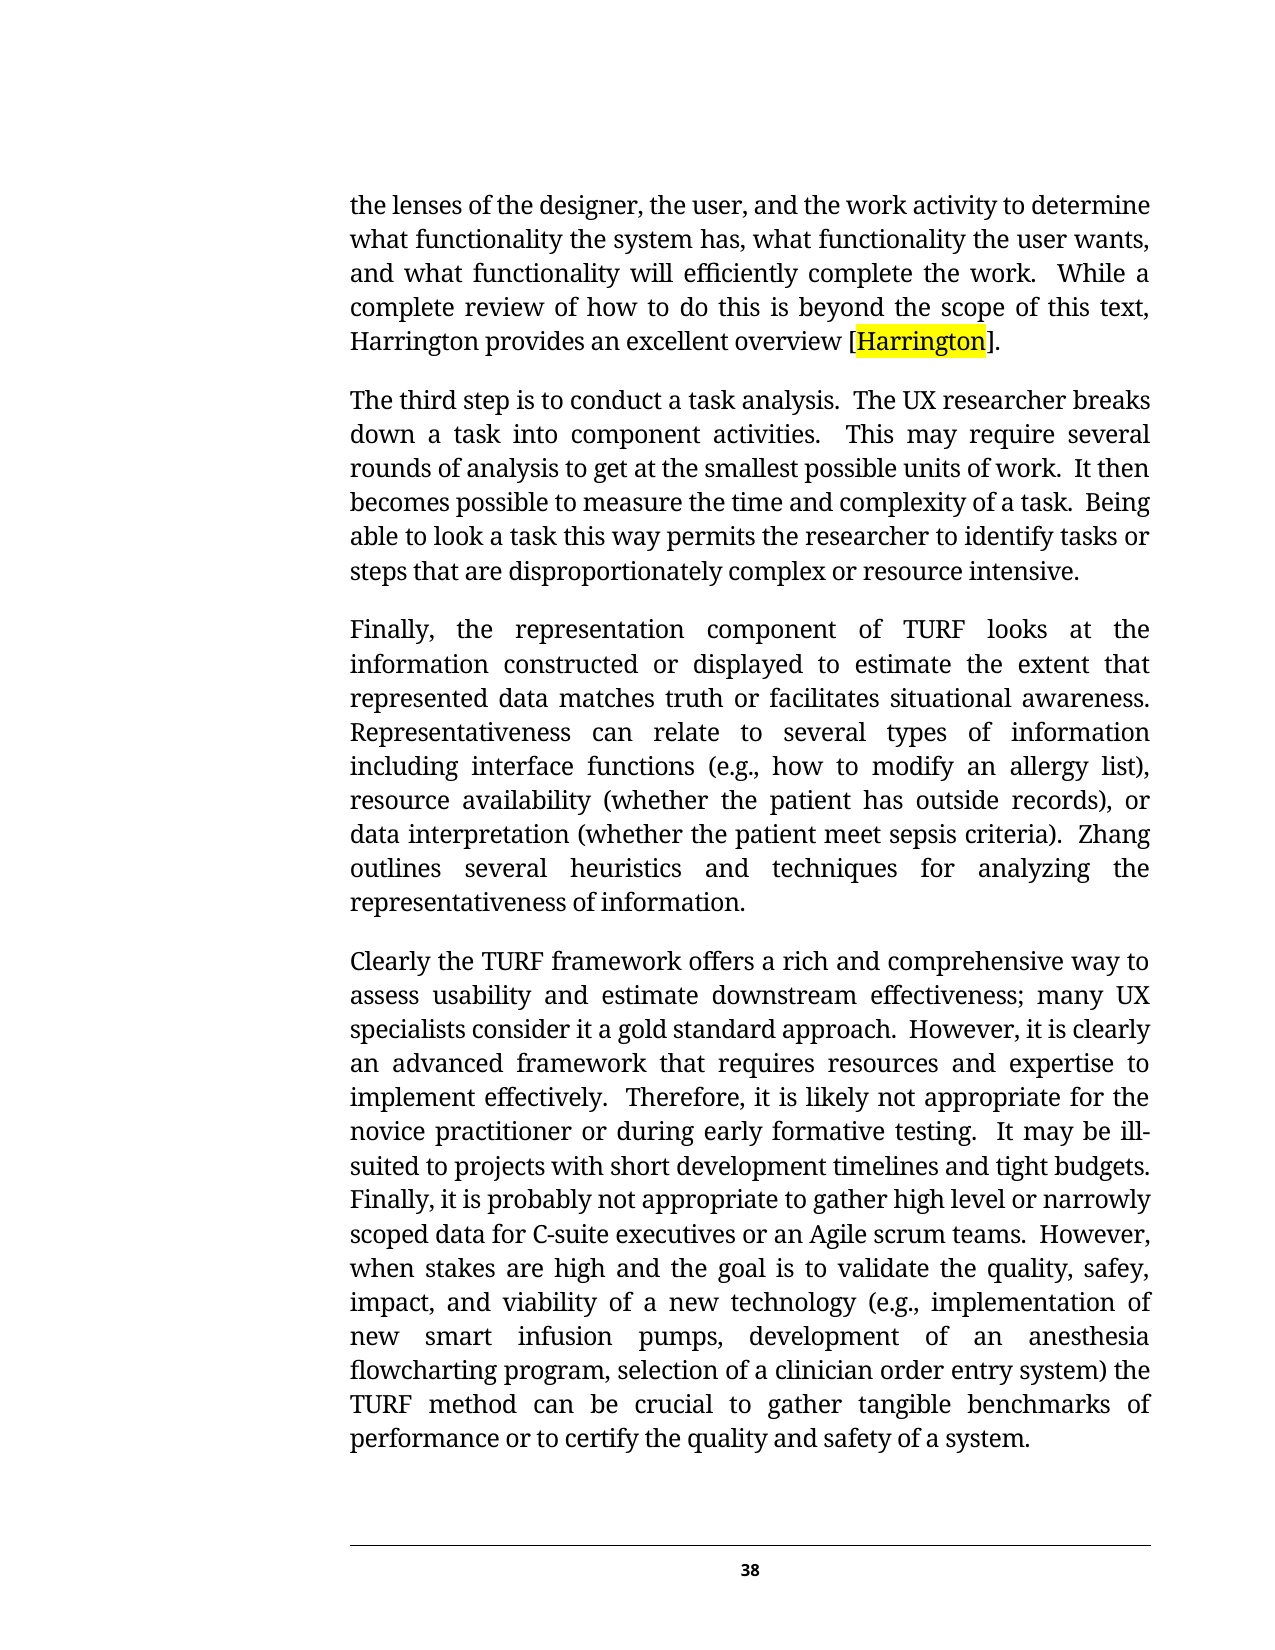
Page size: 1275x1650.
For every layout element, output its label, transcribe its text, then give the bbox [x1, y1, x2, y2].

text The third step is to conduct a task analysis. The UX researcher breaks down a task into component activities. This may require several rounds of analysis to get at the smallest possible units of work. It then becomes possible to measure the time and complexity of a task. Being able to look a task this way permits the researcher to identify tasks or steps that are disproportionately complex or resource intensive. [349, 383, 1151, 587]
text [349, 187, 1151, 358]
text Clearly the TURF framework offers a rich and comprehensive way to assess usability and estimate downstream effectiveness; many UX specialists consider it a gold standard approach. However, it is clearly an advanced framework that requires resources and expertise to implement effectively. Therefore, it is likely not appropriate for the novice practitioner or during early formative testing. It may be ill-suited to projects with short development timelines and tight budgets. Finally, it is probably not appropriate to gather high level or narrowly scoped data for C-suite executives or an Agile scrum teams. However, when stakes are high and the goal is to validate the quality, safey, impact, and viability of a new technology (e.g., implementation of new smart infusion pumps, development of an anesthesia flowcharting program, selection of a clinician order entry system) the TURF method can be crucial to gather tangible benchmarks of performance or to certify the quality and safety of a system. [349, 944, 1151, 1455]
text Finally, the representation component of TURF looks at the information constructed or displayed to estimate the extent that represented data matches truth or facilitates situational awareness. Representativeness can relate to several types of information including interface functions (e.g., how to modify an allergy list), resource availability (whether the patient has outside records), or data interpretation (whether the patient meet sepsis criteria). Zhang outlines several heuristics and techniques for analyzing the representativeness of information. [349, 612, 1151, 919]
